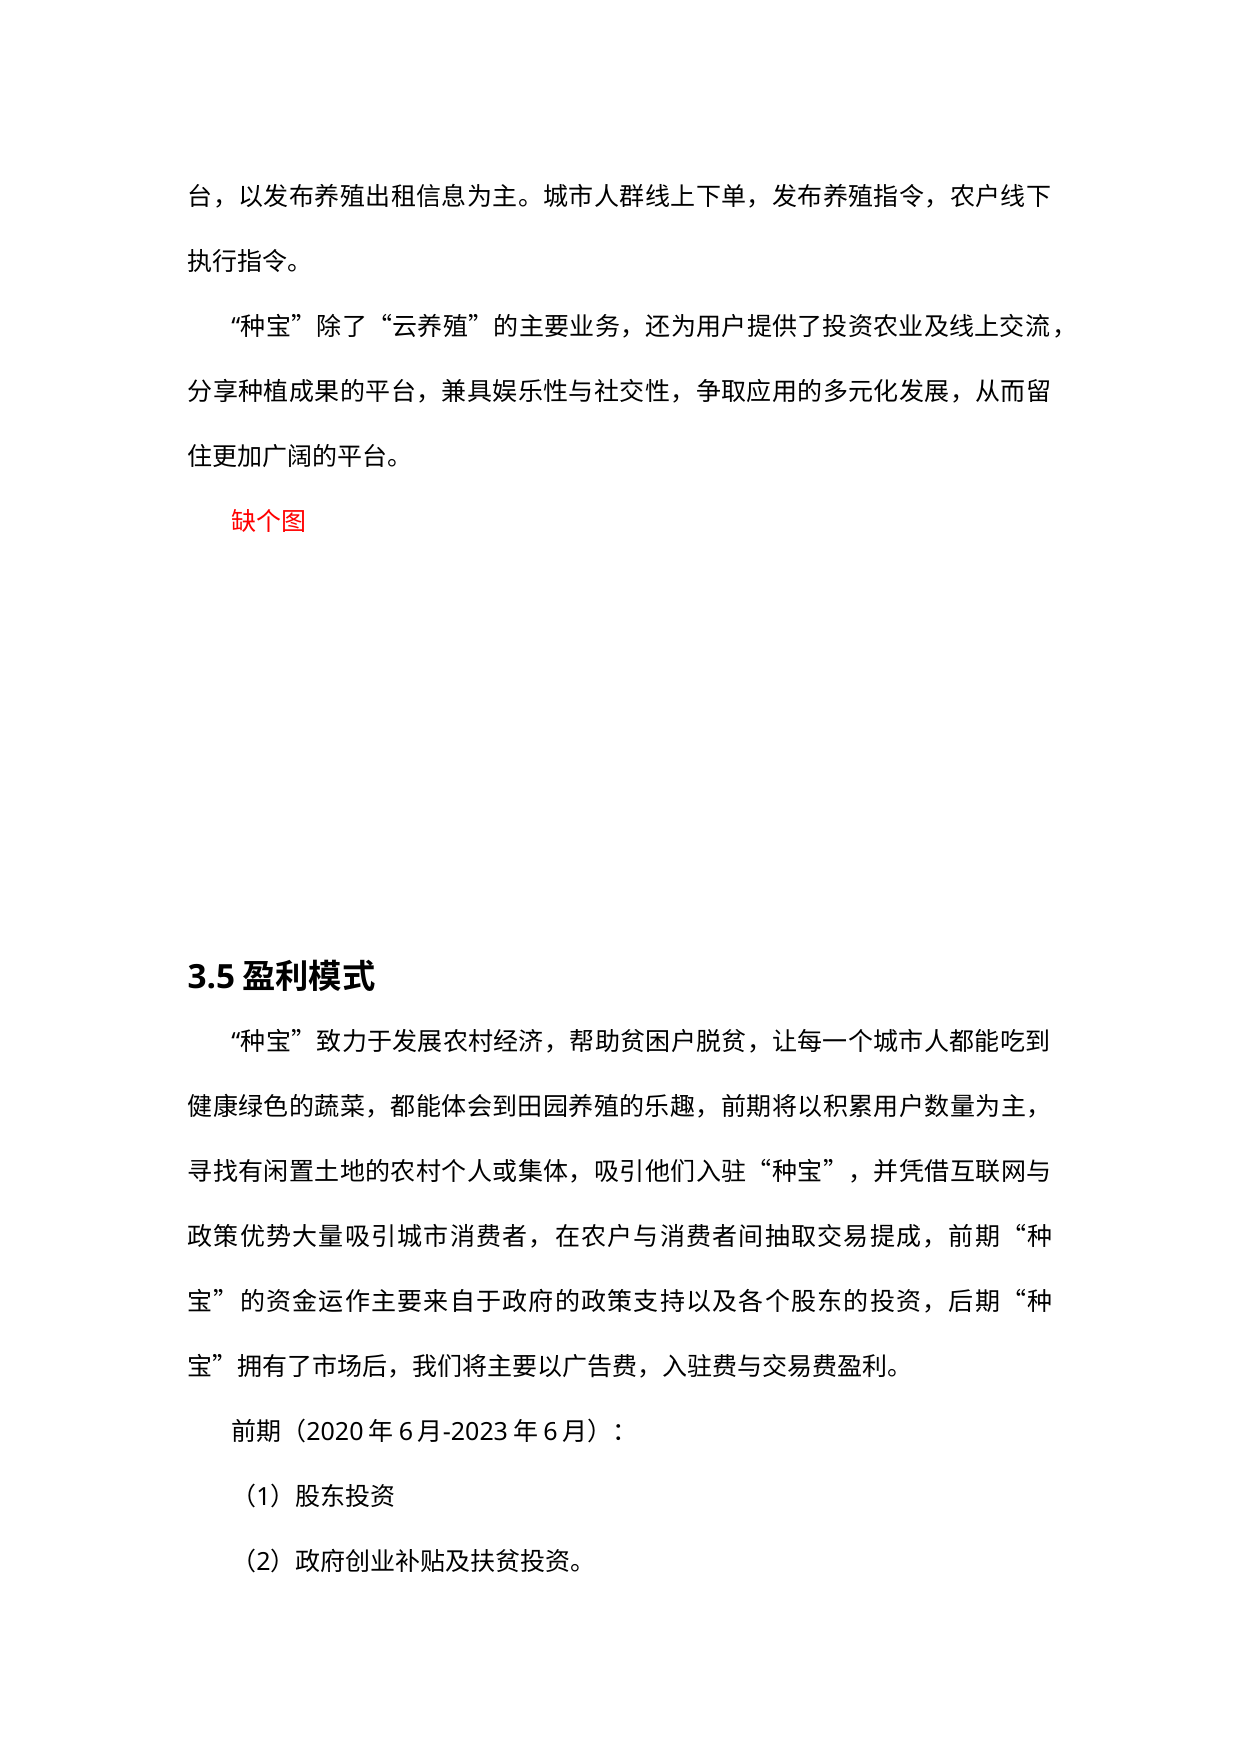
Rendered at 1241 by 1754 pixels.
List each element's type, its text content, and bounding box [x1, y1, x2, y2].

text 3.5盈利模式 [187, 942, 1053, 1007]
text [187, 162, 1053, 292]
text 前期（2020年6月-2023年6月）： [187, 1397, 1053, 1462]
text “种宝”除了“云养殖”的主要业务，还为用户提供了投资农业及线上交流，分享种植成果的平台，兼具娱乐性与社交性，争取应用的多元化发展，从而留住更加广阔的平台。 [187, 292, 1053, 487]
text （2）政府创业补贴及扶贫投资。 [187, 1527, 1053, 1592]
text 缺个图 [187, 487, 1053, 552]
text （1）股东投资 [187, 1462, 1053, 1527]
text “种宝”致力于发展农村经济，帮助贫困户脱贫，让每一个城市人都能吃到健康绿色的蔬菜，都能体会到田园养殖的乐趣，前期将以积累用户数量为主，寻找有闲置土地的农村个人或集体，吸引他们入驻“种宝”，并凭借互联网与政策优势大量吸引城市消费者，在农户与消费者间抽取交易提成，前期“种宝”的资金运作主要来自于政府的政策支持以及各个股东的投资，后期“种宝”拥有了市场后，我们将主要以广告费，入驻费与交易费盈利。 [187, 1007, 1053, 1397]
